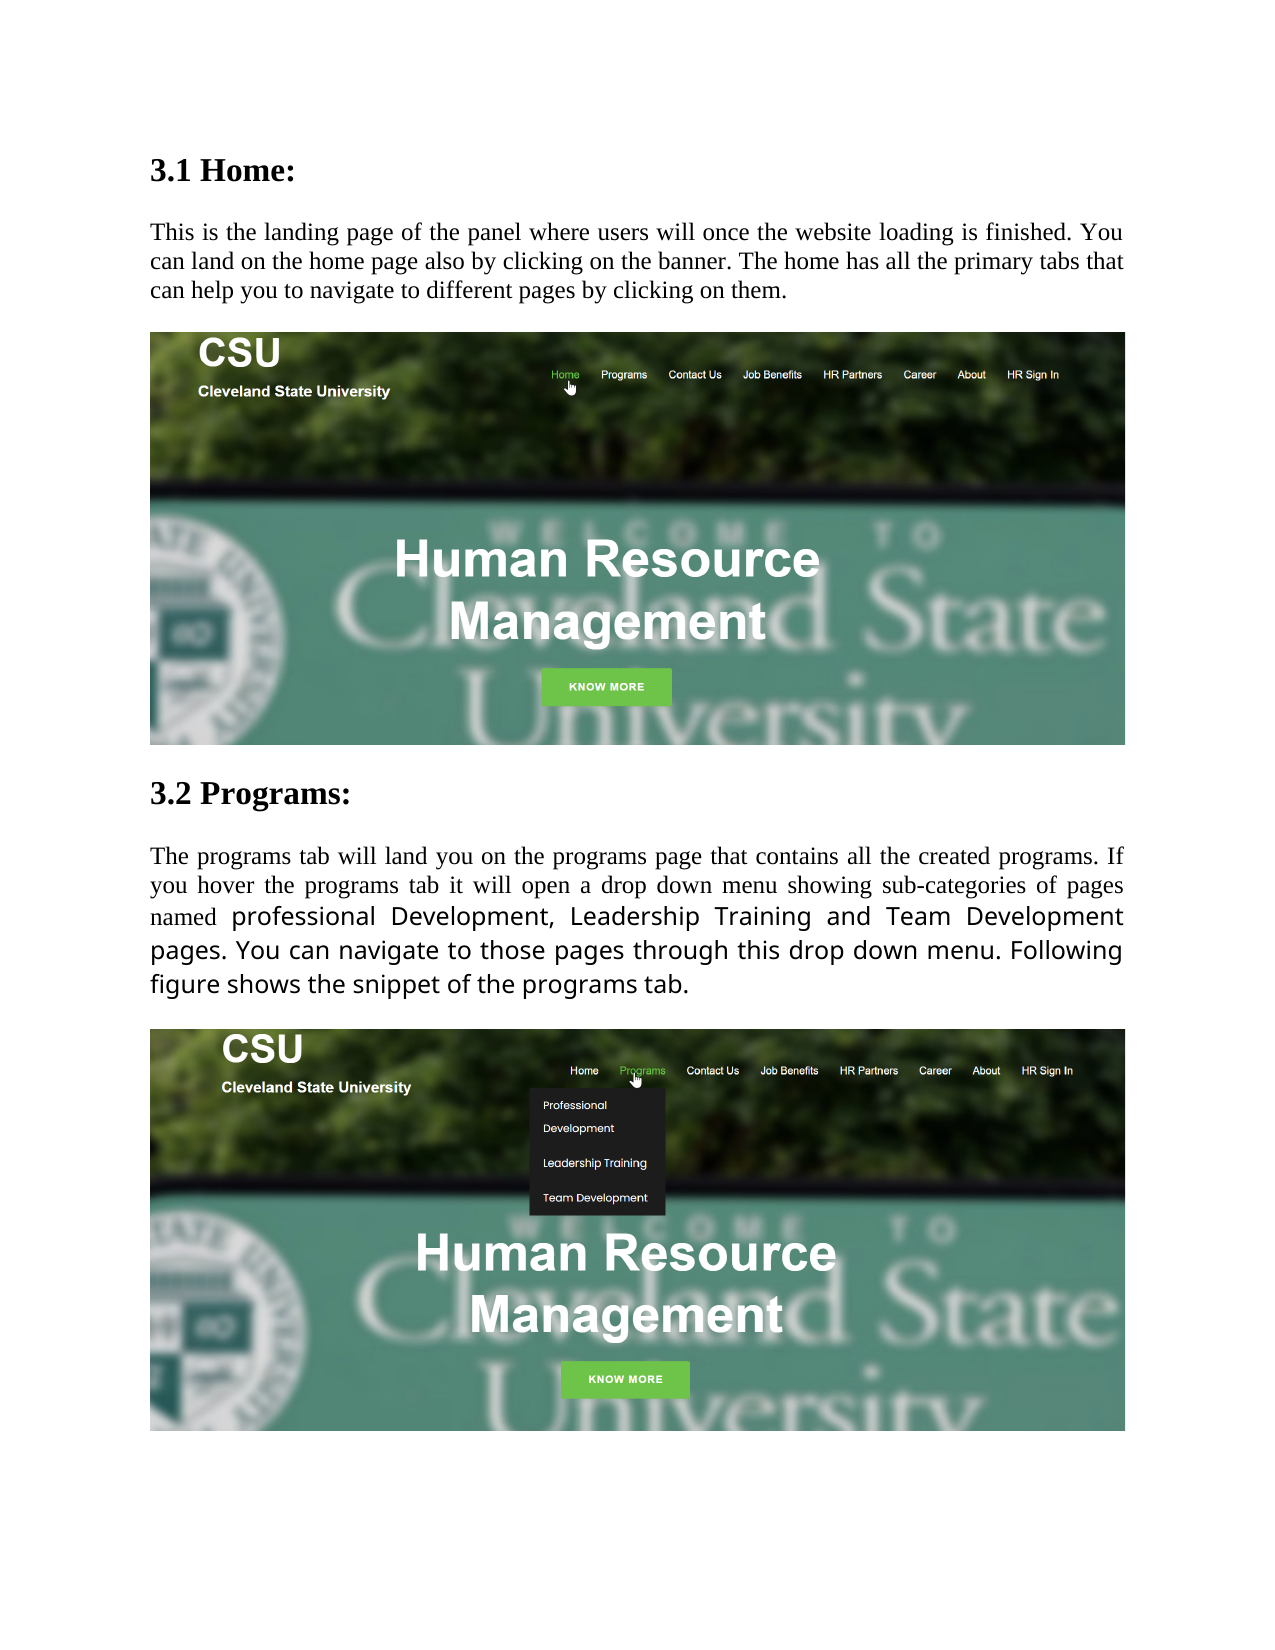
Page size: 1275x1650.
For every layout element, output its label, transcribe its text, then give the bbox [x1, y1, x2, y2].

subtitle 3.1 Home: [150, 150, 1125, 188]
subtitle 3.2 Programs: [150, 773, 1125, 812]
picture [150, 332, 1125, 745]
text This is the landing page of the panel where users will once the website loading is finished. You can land on the home page also by clicking on the banner. The home has all the primary tabs that can help you to navigate to different pages by clicking on them. [150, 217, 1125, 304]
picture [150, 1029, 1125, 1431]
text The programs tab will land you on the programs page that contains all the created programs. If you hover the programs tab it will open a drop down menu showing sub-categories of pages named professional Development, Leadership Training and Team Development pages. You can navigate to those pages through this drop down menu. Following figure shows the snippet of the programs tab. [150, 841, 1125, 1001]
